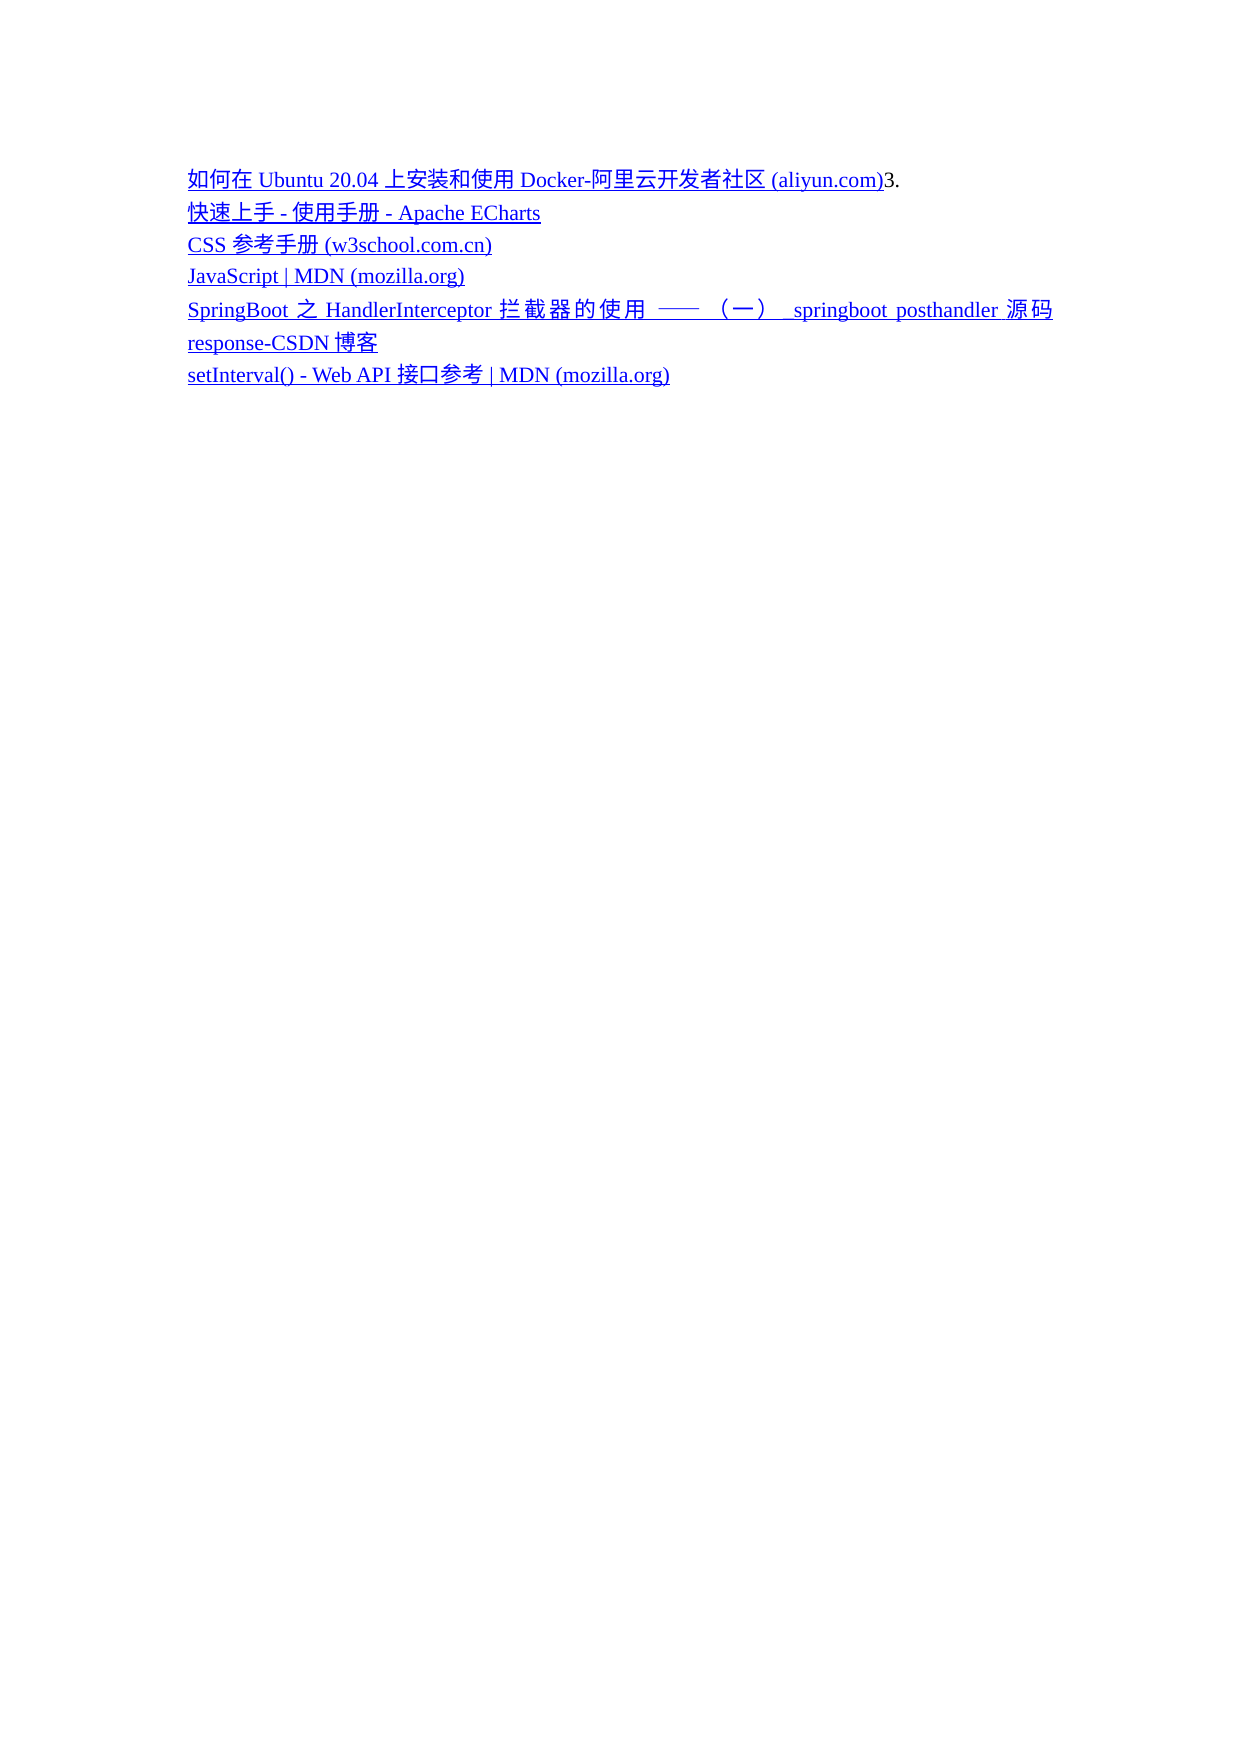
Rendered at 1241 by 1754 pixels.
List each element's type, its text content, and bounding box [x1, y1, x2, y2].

text setInterval() - Web API 接口参考 | MDN (mozilla.org) [187, 357, 1053, 389]
text SpringBoot之HandlerInterceptor拦截器的使用 ——（一）_springboot posthandler源码 response-CSDN博客 [187, 292, 1053, 319]
text CSS 参考手册 (w3school.com.cn) [187, 227, 1053, 259]
text 如何在 Ubuntu 20.04 上安装和使用 Docker-阿里云开发者社区 (aliyun.com)3. [187, 162, 1053, 194]
text 快速上手 - 使用手册 - Apache ECharts [187, 194, 1053, 227]
text JavaScript | MDN (mozilla.org) [187, 259, 1053, 292]
text SpringBoot之HandlerInterceptor拦截器的使用 ——（一）_springboot posthandler源码 response-CSDN博客 [187, 320, 1053, 357]
